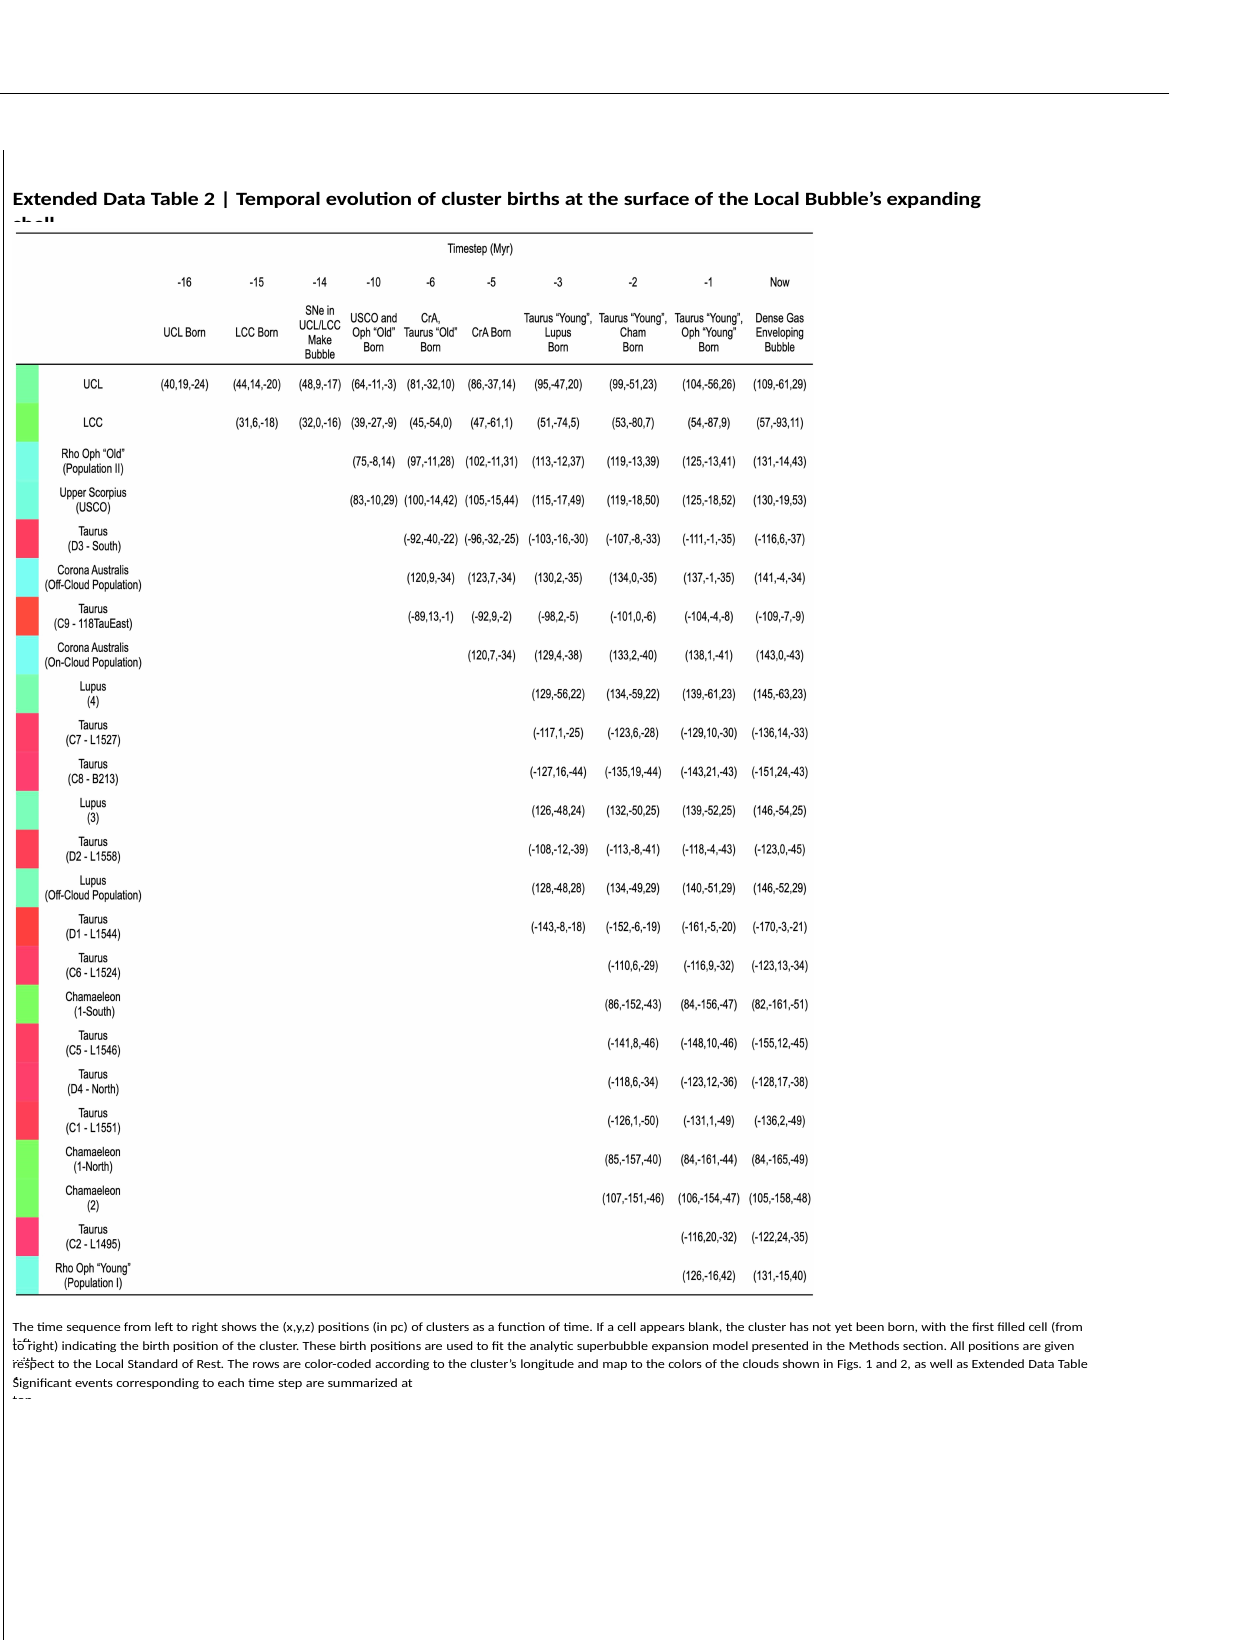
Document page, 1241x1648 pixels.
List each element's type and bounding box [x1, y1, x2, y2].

picture [12, 228, 814, 1299]
